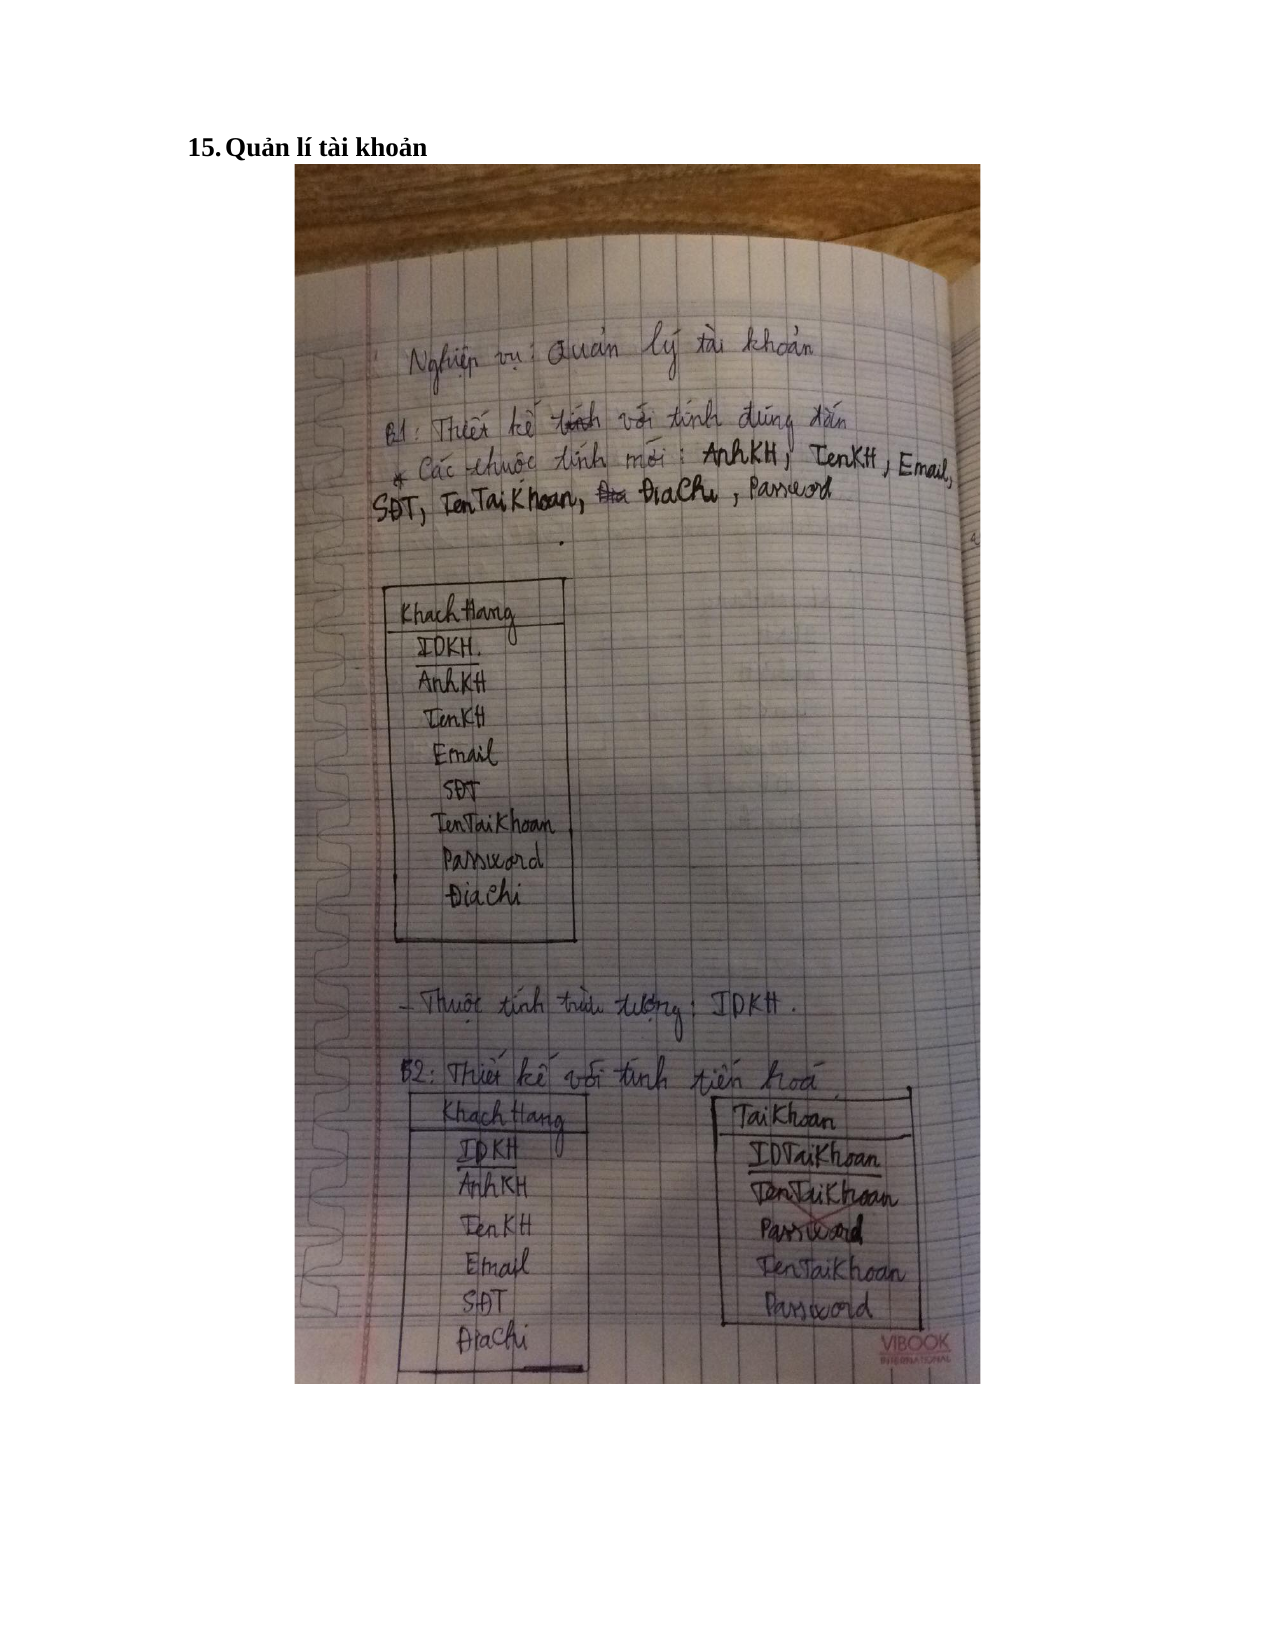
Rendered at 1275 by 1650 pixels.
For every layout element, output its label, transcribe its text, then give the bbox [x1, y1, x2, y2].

subtitle Quản lí tài khoản [187, 131, 1125, 162]
picture [294, 164, 981, 1384]
